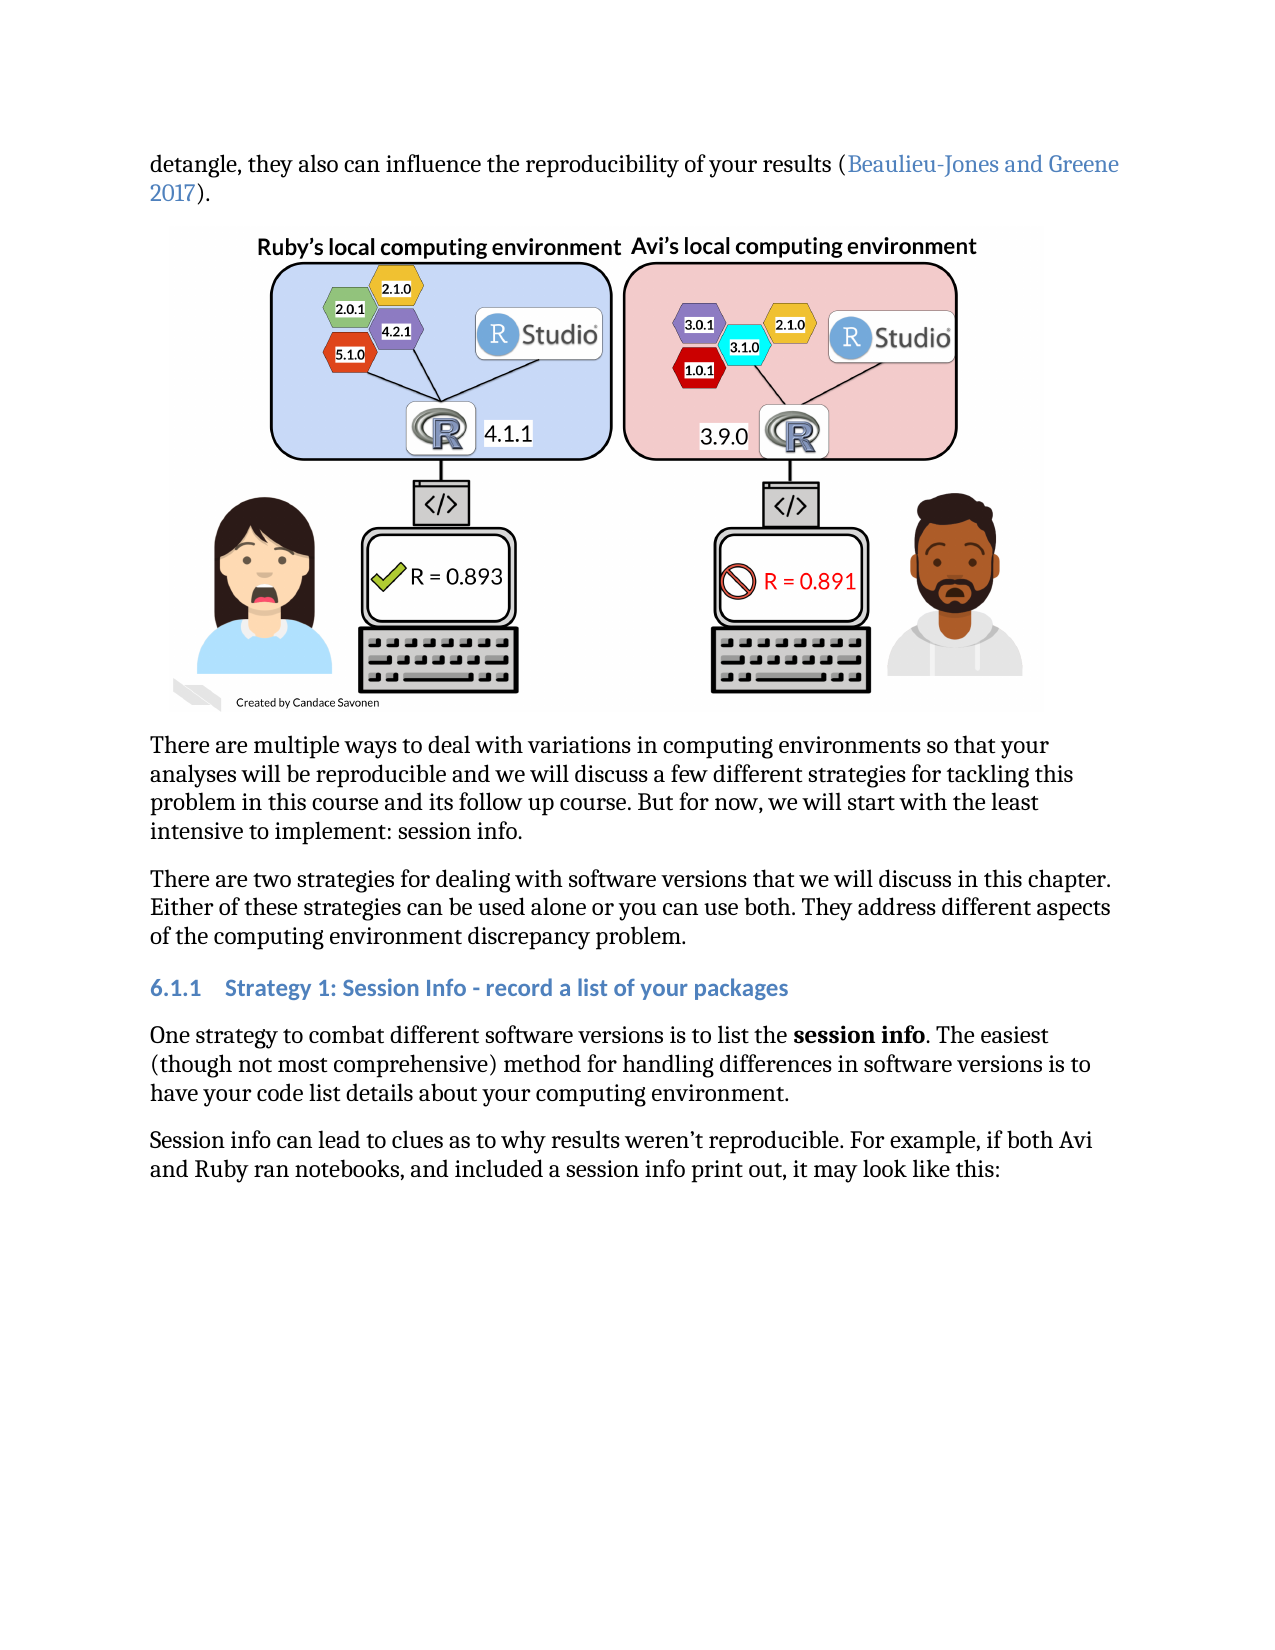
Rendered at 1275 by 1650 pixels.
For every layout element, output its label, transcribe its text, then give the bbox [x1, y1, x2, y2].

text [150, 150, 1125, 207]
text One strategy to combat different software versions is to list the session info. The easiest (though not most comprehensive) method for handling differences in software versions is to have your code list details about your computing environment. [150, 1021, 1125, 1107]
text Session info can lead to clues as to why results weren’t reproducible. For example, if both Avi and Ruby ran notebooks, and included a session info print out, it may look like this: [150, 1126, 1125, 1183]
text There are two strategies for dealing with software versions that we will discuss in this chapter. Either of these strategies can be used alone or you can use both. They address different aspects of the computing environment discrepancy problem. [150, 864, 1125, 951]
subtitle 6.1.1 Strategy 1: Session Info - record a list of your packages [150, 972, 1125, 1002]
text There are multiple ways to deal with variations in computing environments so that your analyses will be reproducible and we will discuss a few different strategies for tackling this problem in this course and its follow up course. But for now, we will start with the least intensive to implement: session info. [150, 731, 1125, 846]
picture [168, 226, 1044, 712]
